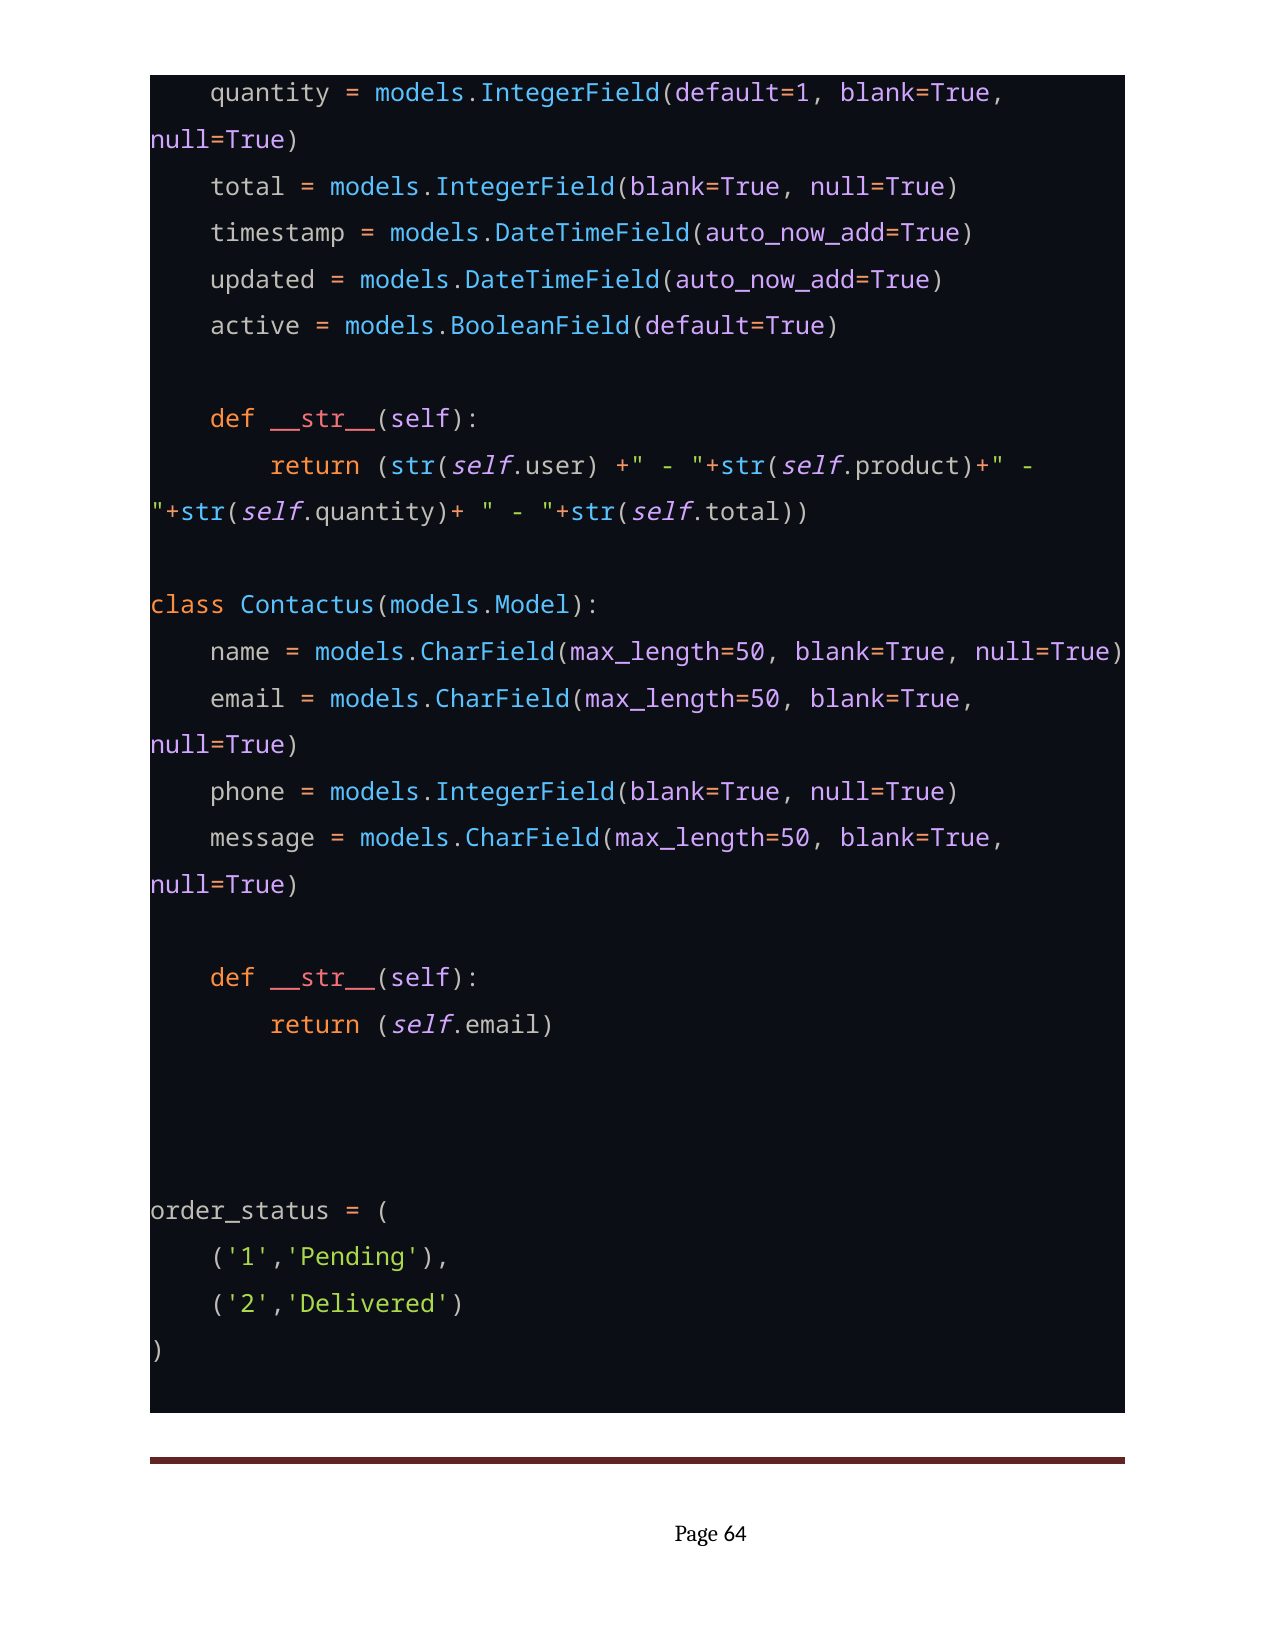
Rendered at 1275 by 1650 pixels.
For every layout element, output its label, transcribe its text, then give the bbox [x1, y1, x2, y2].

text message = models.CharField(max_length=50, blank=True, null=True) [150, 820, 1125, 901]
text ('1','Pending'), [150, 1239, 1125, 1273]
text def __str__(self): [150, 401, 1125, 435]
text return (self.email) [150, 1006, 1125, 1040]
text class Contactus(models.Model): [150, 587, 1125, 621]
text ('2','Delivered') [150, 1286, 1125, 1320]
text email = models.CharField(max_length=50, blank=True, null=True) [150, 680, 1125, 761]
text timestamp = models.DateTimeField(auto_now_add=True) [150, 215, 1125, 249]
text active = models.BooleanField(default=True) [150, 308, 1125, 342]
text updated = models.DateTimeField(auto_now_add=True) [150, 261, 1125, 295]
text phone = models.IntegerField(blank=True, null=True) [150, 773, 1125, 807]
text order_status = ( [150, 1192, 1125, 1227]
text total = models.IntegerField(blank=True, null=True) [150, 168, 1125, 202]
text return (str(self.user) +" - "+str(self.product)+" - "+str(self.quantity)+ " - "+str(self.total)) [150, 447, 1125, 528]
text ) [150, 1332, 1125, 1366]
text def __str__(self): [150, 960, 1125, 994]
text quantity = models.IntegerField(default=1, blank=True, null=True) [150, 75, 1125, 156]
text name = models.CharField(max_length=50, blank=True, null=True) [150, 634, 1125, 668]
